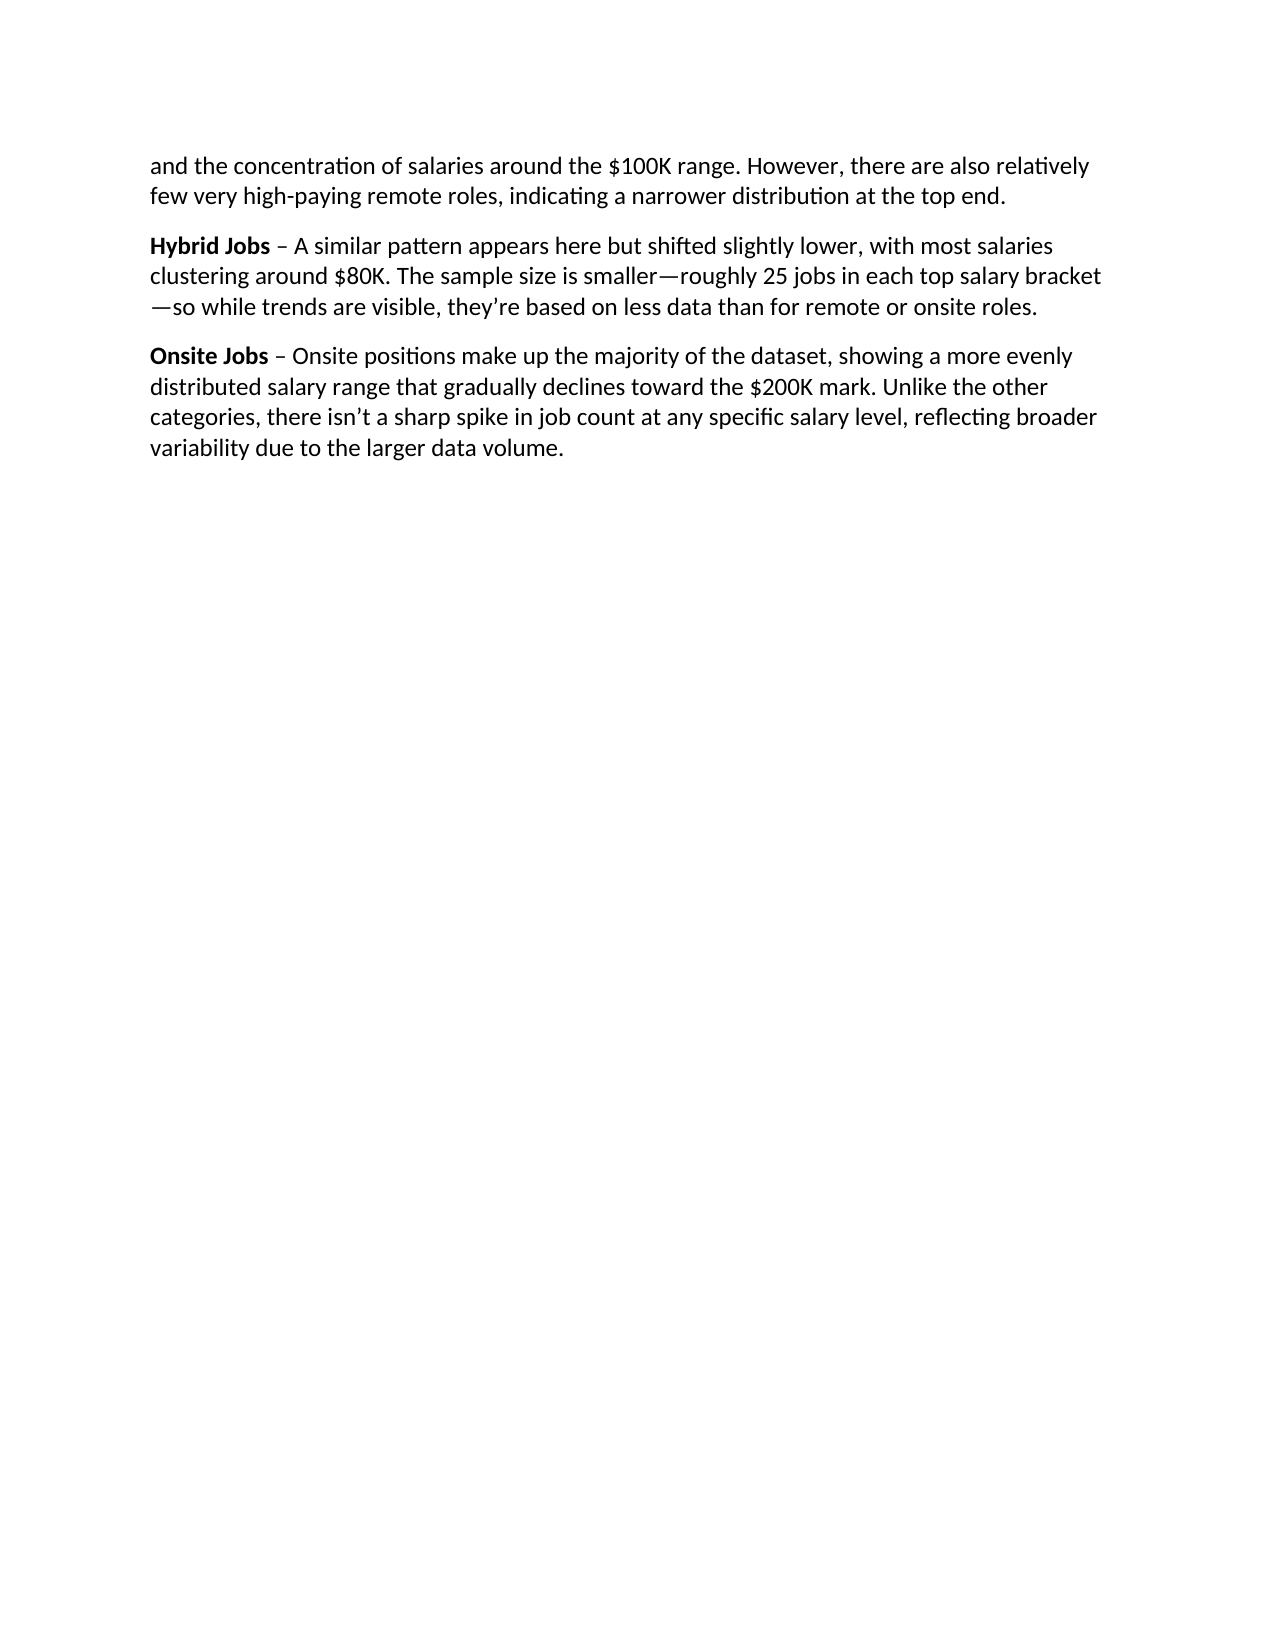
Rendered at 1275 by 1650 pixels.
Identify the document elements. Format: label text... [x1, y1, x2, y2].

text Onsite Jobs – Onsite positions make up the majority of the dataset, showing a more evenly distributed salary range that gradually declines toward the $200K mark. Unlike the other categories, there isn’t a sharp spike in job count at any specific salary level, reflecting broader variability due to the larger data volume. [150, 340, 1125, 462]
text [150, 150, 1125, 211]
text Hybrid Jobs – A similar pattern appears here but shifted slightly lower, with most salaries clustering around $80K. The sample size is smaller—roughly 25 jobs in each top salary bracket—so while trends are visible, they’re based on less data than for remote or onsite roles. [150, 230, 1125, 321]
